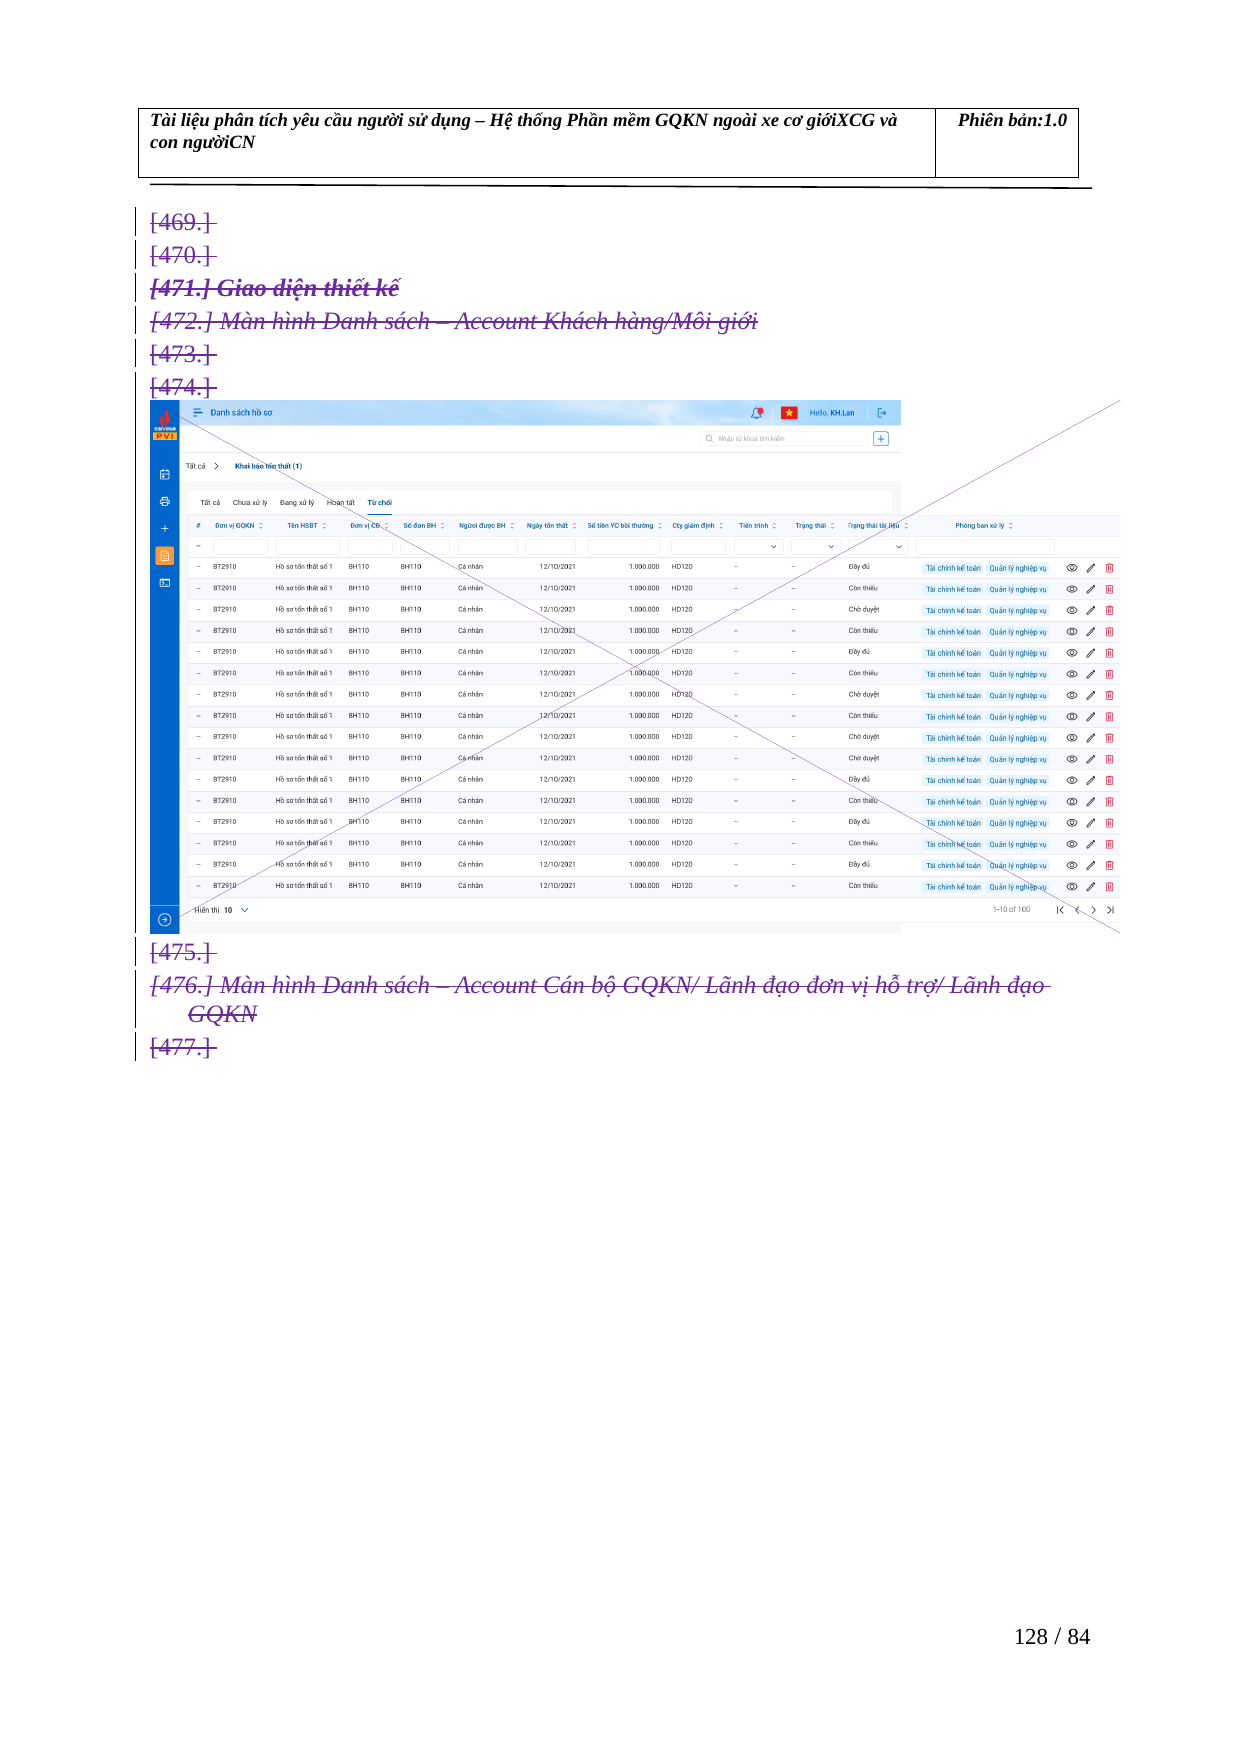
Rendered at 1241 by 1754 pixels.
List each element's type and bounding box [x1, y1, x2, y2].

picture [150, 401, 633, 932]
picture [151, 668, 1119, 934]
picture [637, 401, 1121, 932]
picture [152, 400, 1118, 666]
